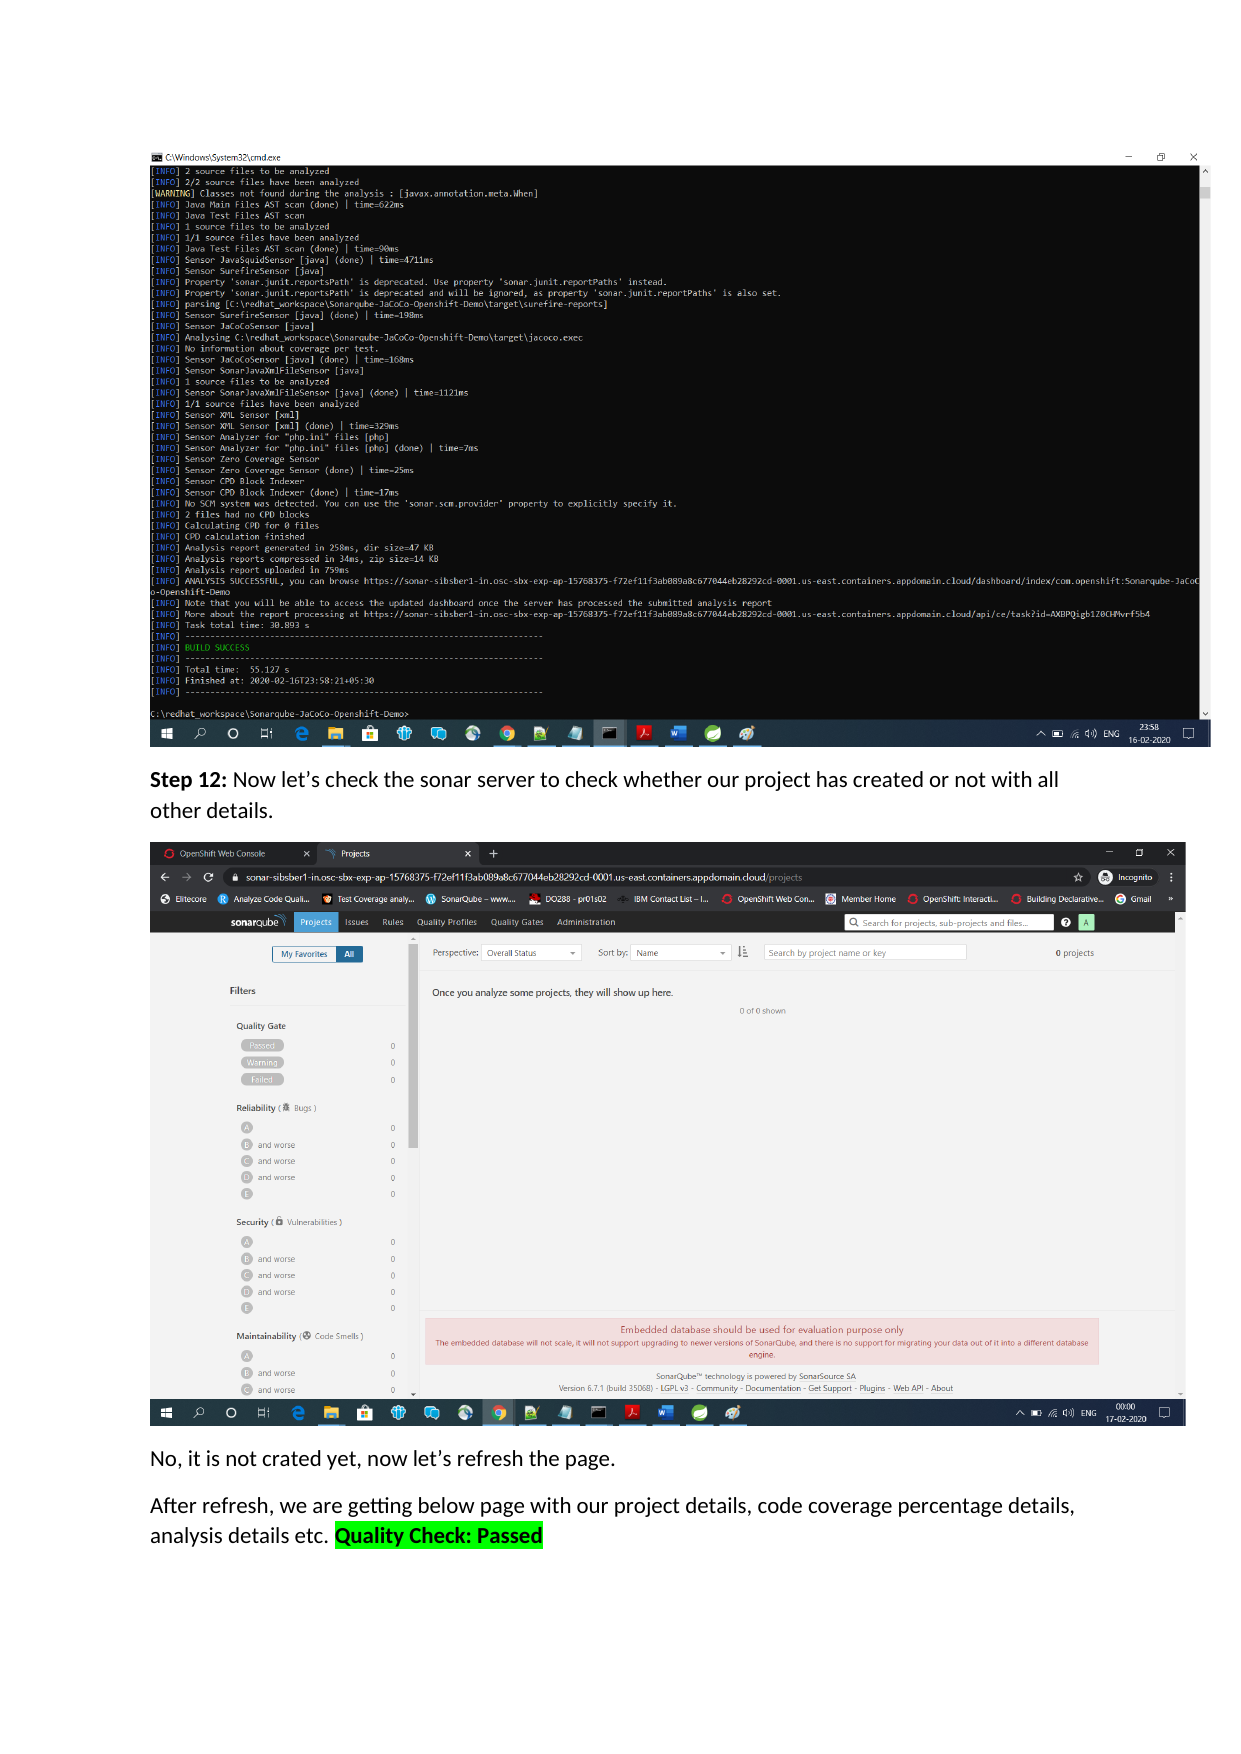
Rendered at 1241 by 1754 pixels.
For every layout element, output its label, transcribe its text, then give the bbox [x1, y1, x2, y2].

text No, it is not crated yet, now let’s refresh the page. [150, 1444, 1090, 1472]
text Step 12: Now let’s check the sonar server to check whether our project has created or not with all other details. [150, 766, 1090, 824]
picture [150, 150, 1211, 747]
text After refresh, we are getting below page with our project details, code coverage percentage details, analysis details etc. Quality Check: Passed [150, 1491, 1090, 1549]
picture [150, 842, 1186, 1426]
